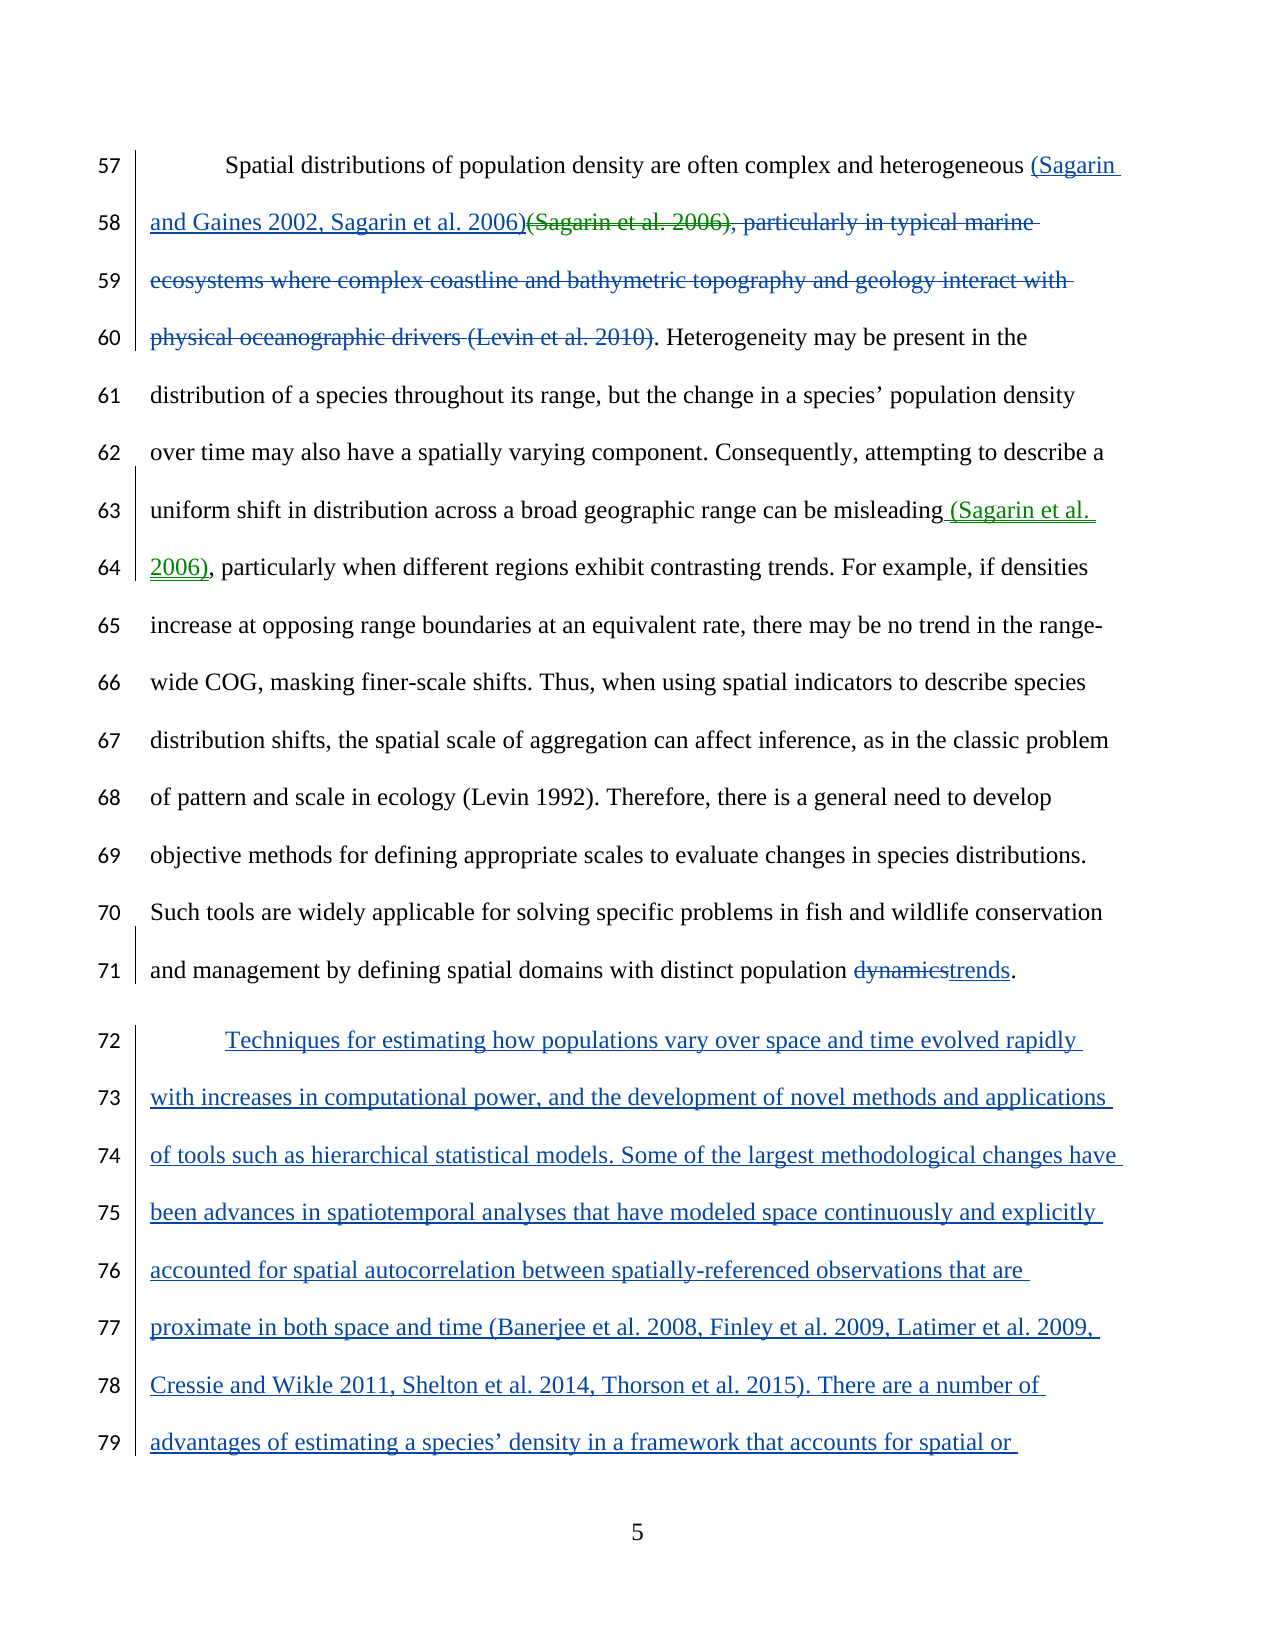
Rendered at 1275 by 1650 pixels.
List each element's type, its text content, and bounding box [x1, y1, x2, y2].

text Spatial distributions of population density are often complex and heterogeneous . Heterogeneity may be present in the distribution of a species throughout its range, but the change in a species’ population density over time may also have a spatially varying component. Consequently, attempting to describe a uniform shift in distribution across a broad geographic range can be misleading, particularly when different regions exhibit contrasting trends. For example, if densities increase at opposing range boundaries at an equivalent rate, there may be no trend in the range-wide COG, masking finer-scale shifts. Thus, when using spatial indicators to describe species distribution shifts, the spatial scale of aggregation can affect inference, as in the classic problem of pattern and scale in ecology (Levin 1992). Therefore, there is a general need to develop objective methods for defining appropriate scales to evaluate changes in species distributions. Such tools are widely applicable for solving specific problems in fish and wildlife conservation and management by defining spatial domains with distinct population . [150, 150, 1125, 984]
